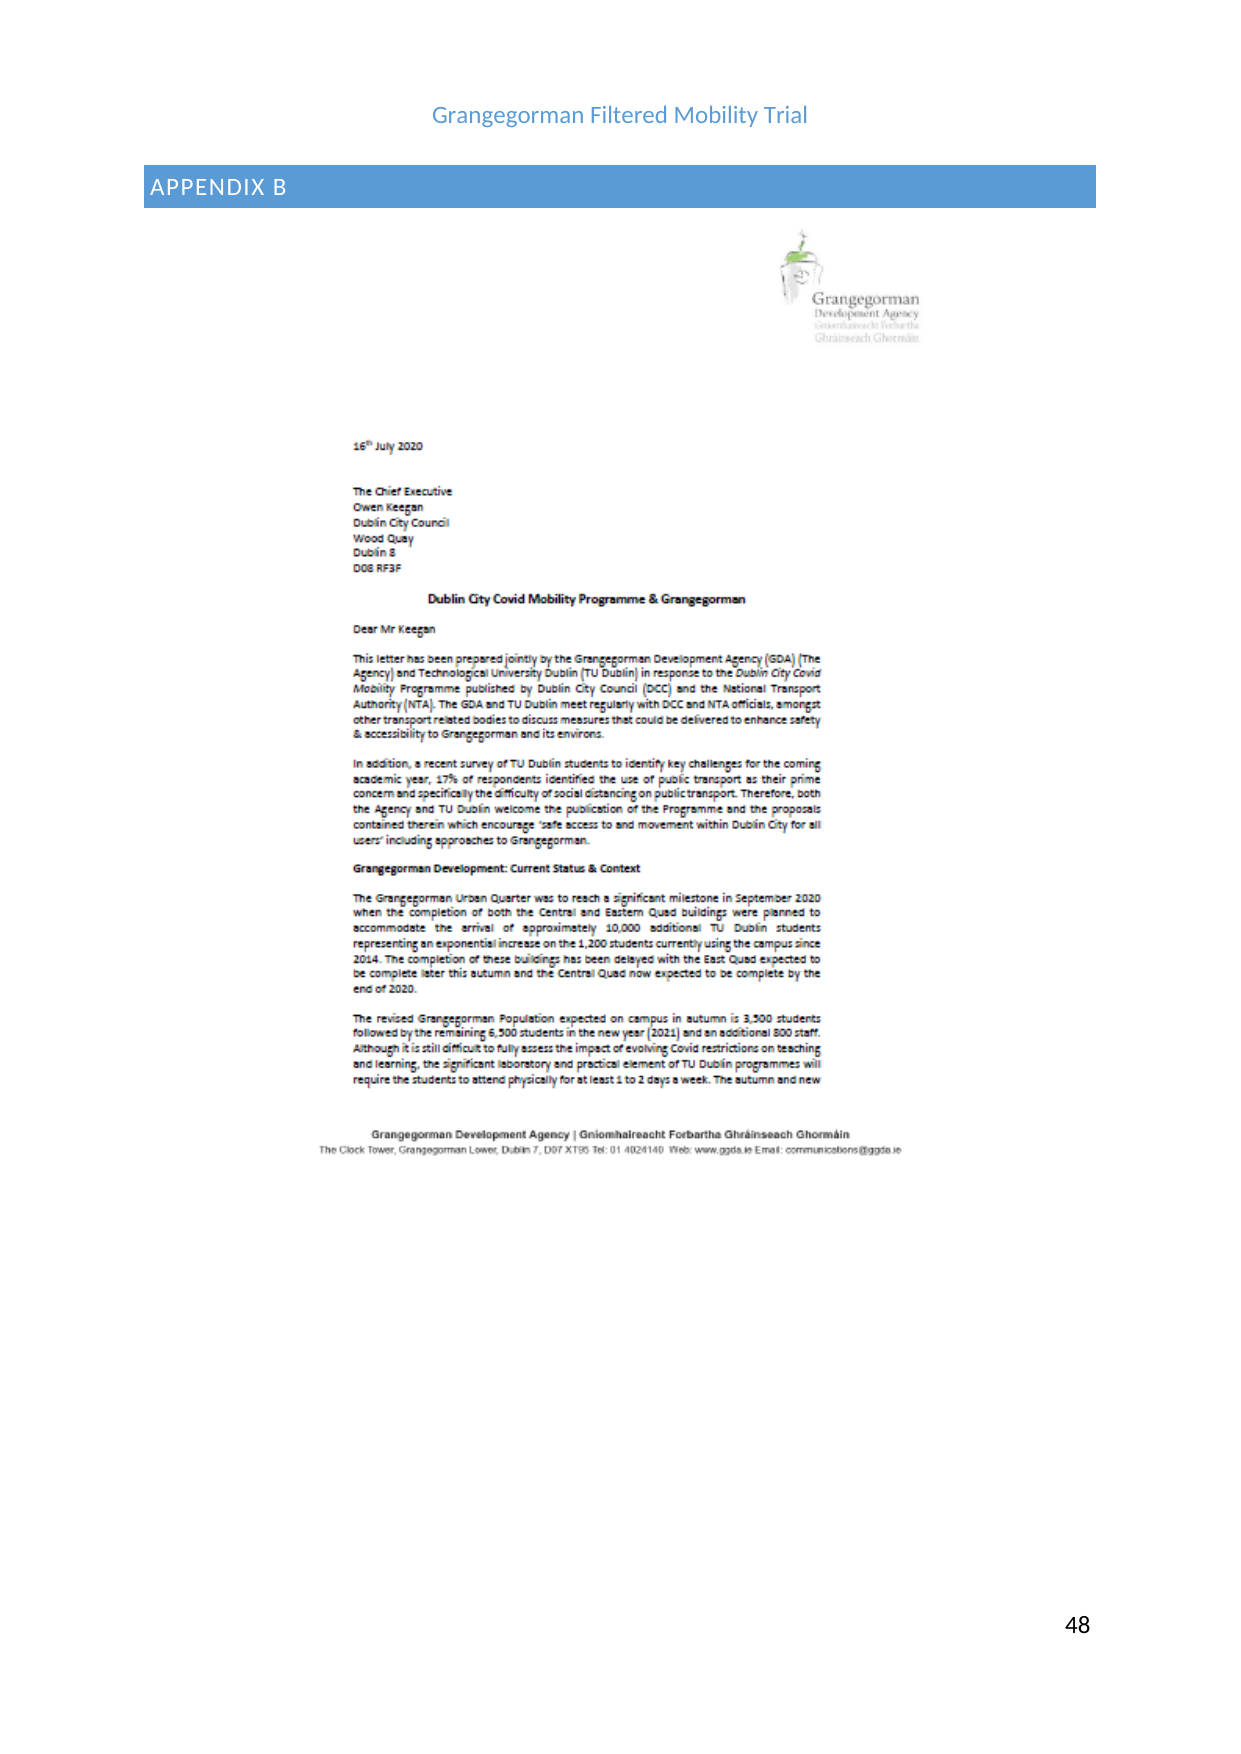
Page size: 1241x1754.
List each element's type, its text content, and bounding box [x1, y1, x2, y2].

subtitle Appendix B [150, 171, 1090, 201]
picture [318, 222, 922, 1162]
